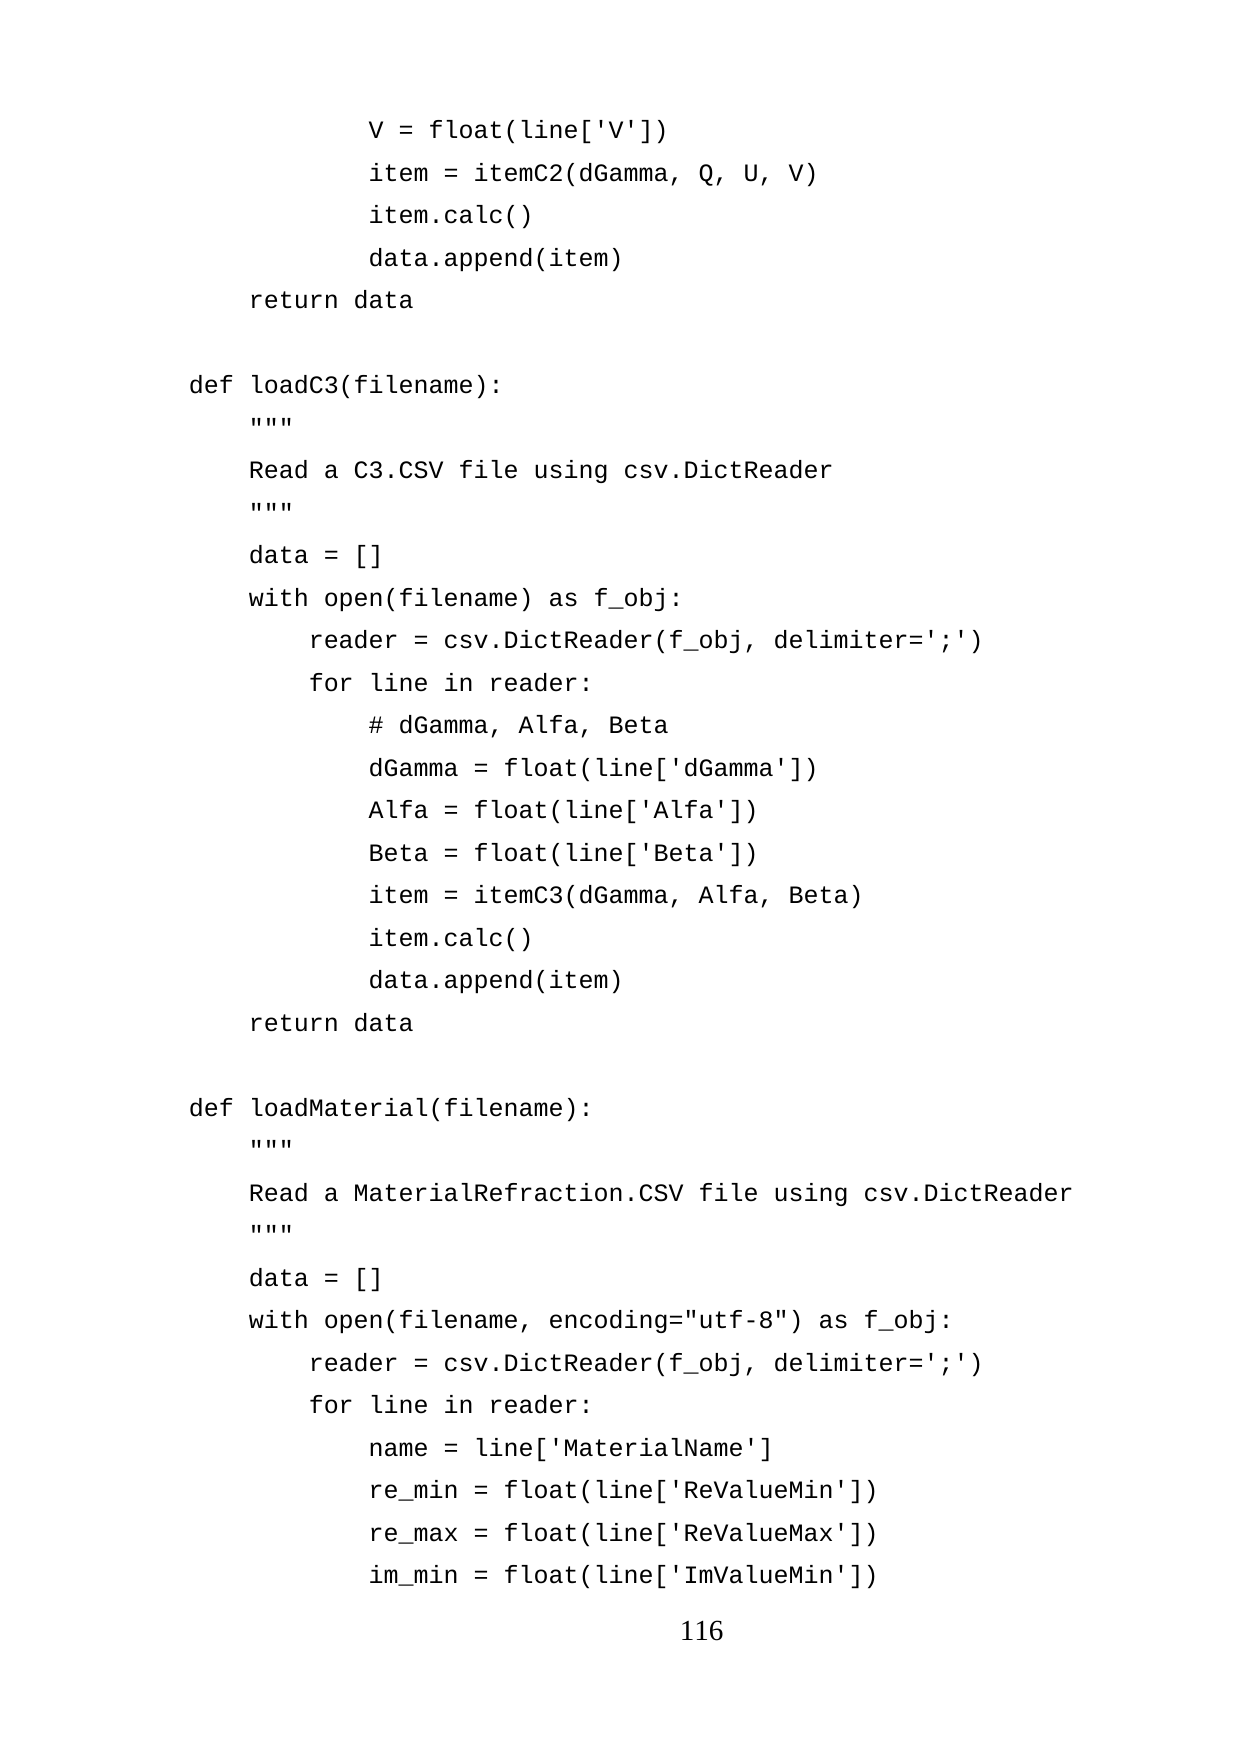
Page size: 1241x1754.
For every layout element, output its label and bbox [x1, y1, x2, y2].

table_cell [177, 118, 1152, 1606]
